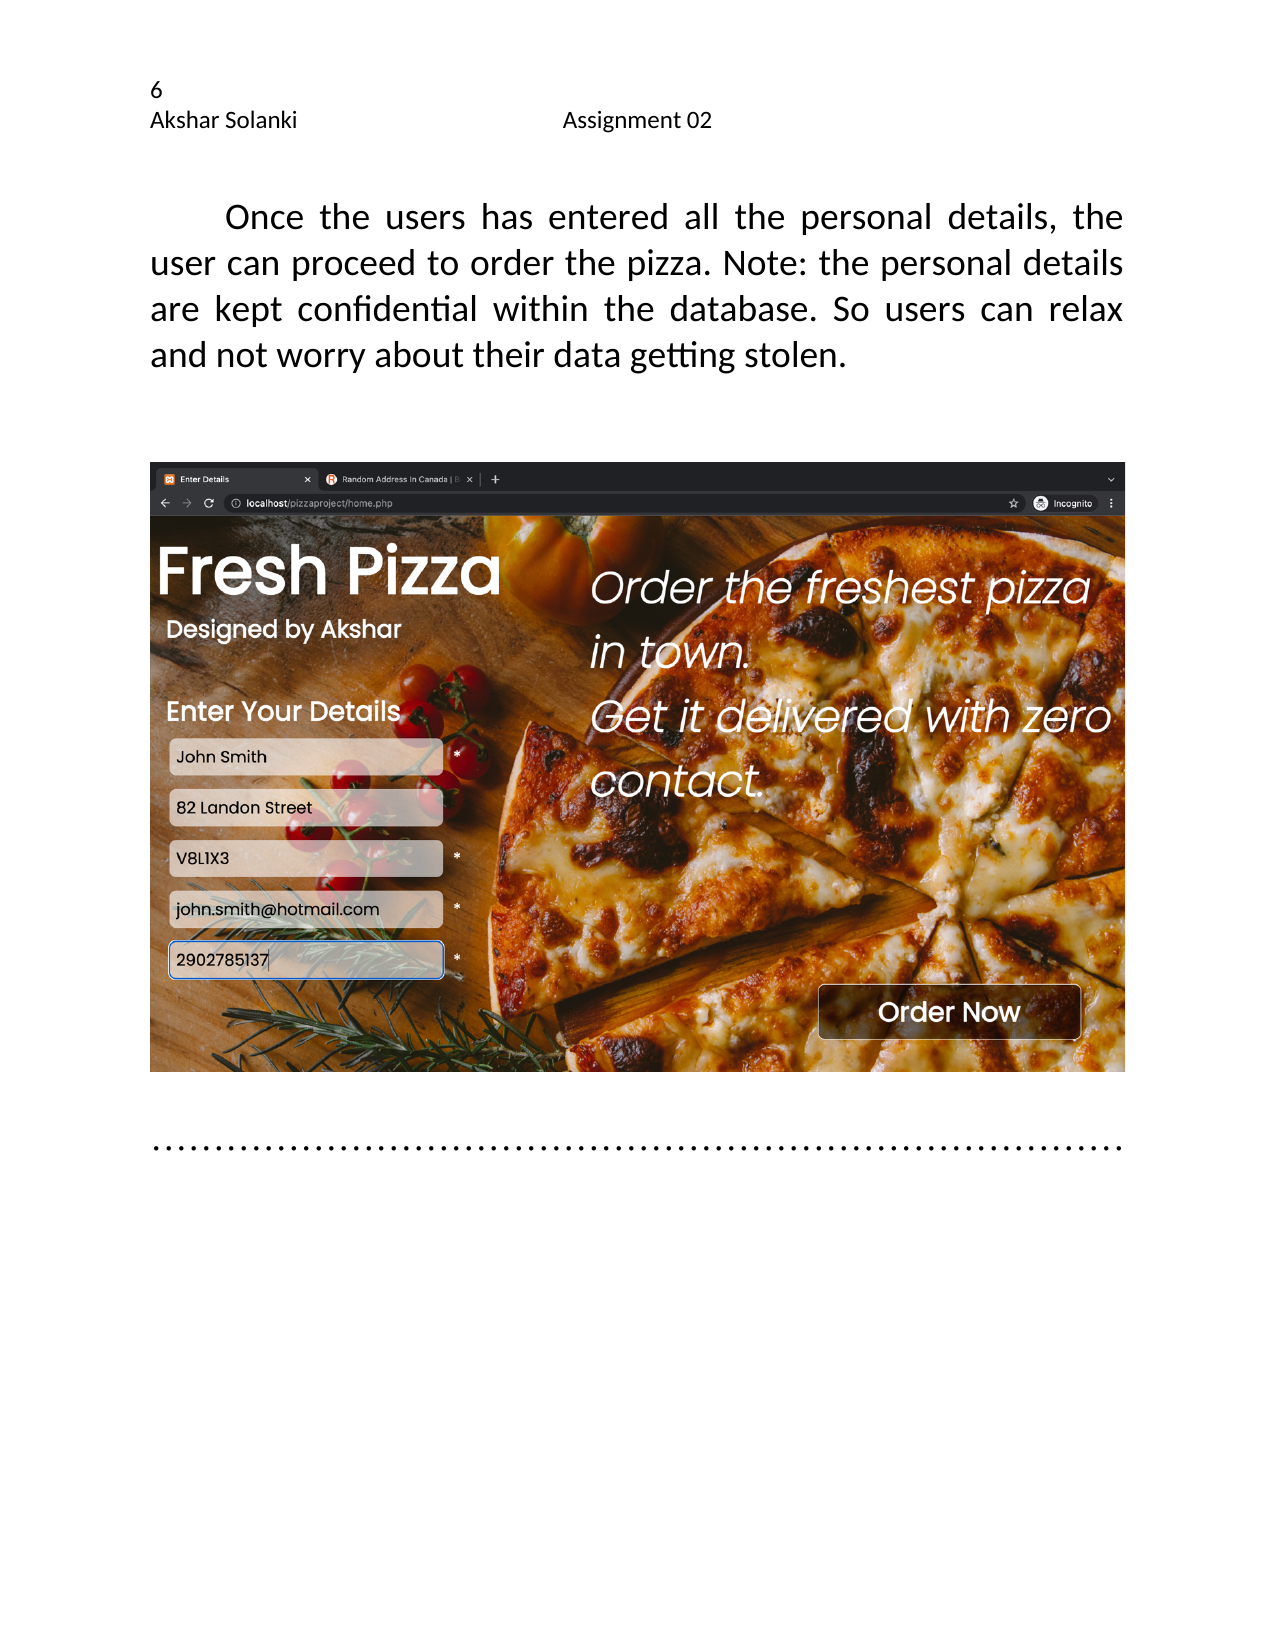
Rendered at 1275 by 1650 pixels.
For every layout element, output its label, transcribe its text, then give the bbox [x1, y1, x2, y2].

text …………………………………………………………………… [150, 1115, 1125, 1158]
picture [150, 462, 1125, 1072]
text Once the users has entered all the personal details, the user can proceed to order the pizza. Note: the personal details are kept confidential within the database. So users can relax and not worry about their data getting stolen. [150, 193, 1125, 376]
